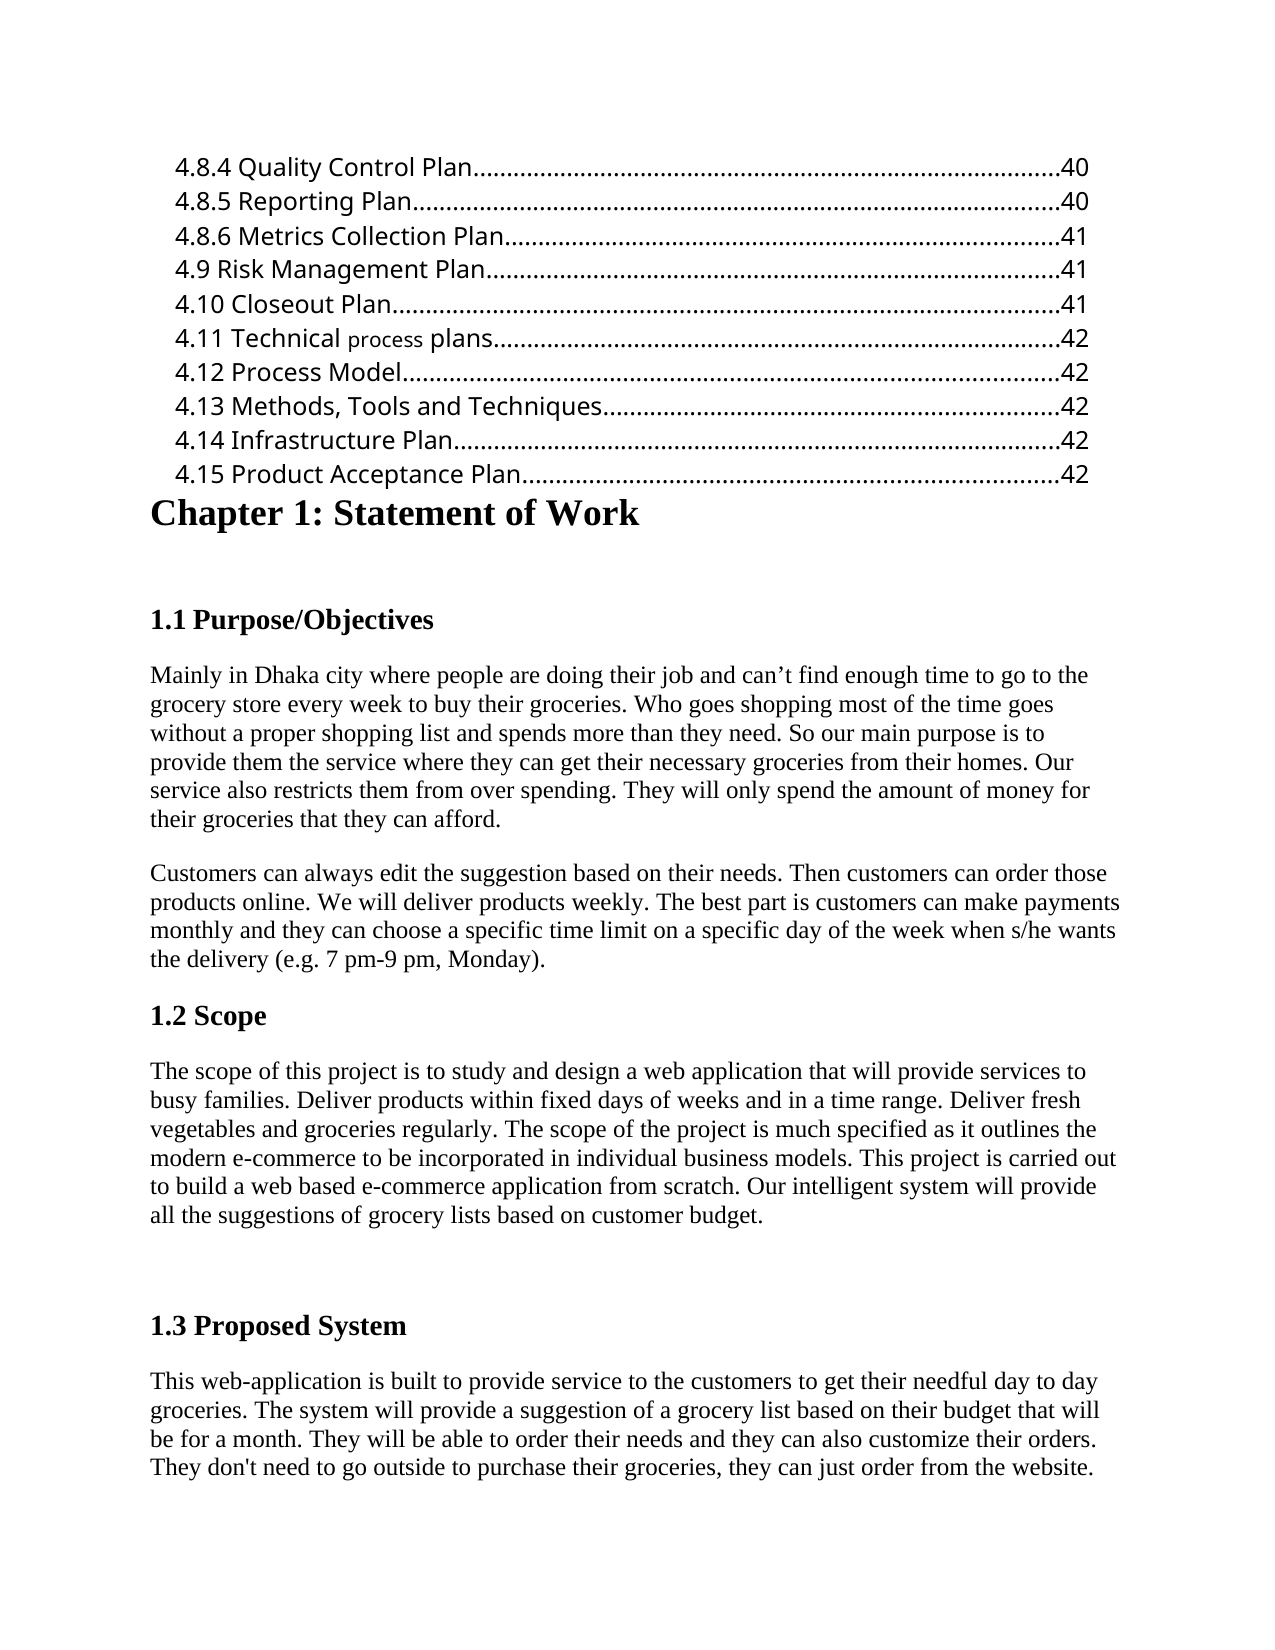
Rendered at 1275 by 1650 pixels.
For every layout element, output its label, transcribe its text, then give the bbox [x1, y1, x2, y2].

text 1.1 Purpose/Objectives [150, 602, 1125, 635]
text Mainly in Dhaka city where people are doing their job and can’t find enough time to go to the grocery store every week to buy their groceries. Who goes shopping most of the time goes without a proper shopping list and spends more than they need. So our main purpose is to provide them the service where they can get their necessary groceries from their homes. Our service also restricts them from over spending. They will only spend the amount of money for their groceries that they can afford. [150, 660, 1125, 833]
text 1.3 Proposed System [150, 1308, 1125, 1341]
text 4.9 Risk Management Plan 41 [175, 252, 1125, 286]
text Customers can always edit the suggestion based on their needs. Then customers can order those products online. We will deliver products weekly. The best part is customers can make payments monthly and they can choose a specific time limit on a specific day of the week when s/he wants the delivery (e.g. 7 pm-9 pm, Monday). [150, 858, 1125, 973]
text 4.13 Methods, Tools and Techniques 42 [175, 388, 1125, 422]
text Chapter 1: Statement of Work [150, 491, 1125, 534]
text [150, 1366, 1125, 1481]
text 4.10 Closeout Plan 41 [175, 286, 1125, 320]
text 4.8.4 Quality Control Plan 40 [175, 150, 1125, 184]
text 4.11 Technical process plans 42 [175, 320, 1125, 354]
text 4.12 Process Model 42 [175, 354, 1125, 388]
text The scope of this project is to study and design a web application that will provide services to busy families. Deliver products within fixed days of weeks and in a time range. Deliver fresh vegetables and groceries regularly. The scope of the project is much specified as it outlines the modern e-commerce to be incorporated in individual business models. This project is carried out to build a web based e-commerce application from scratch. Our intelligent system will provide all the suggestions of grocery lists based on customer budget. [150, 1056, 1125, 1229]
text 4.14 Infrastructure Plan 42 [175, 422, 1125, 457]
text 4.8.5 Reporting Plan 40 [175, 184, 1125, 218]
text 4.15 Product Acceptance Plan 42 [175, 457, 1125, 491]
text 1.2 Scope [150, 998, 1125, 1031]
text 4.8.6 Metrics Collection Plan 41 [175, 218, 1125, 252]
